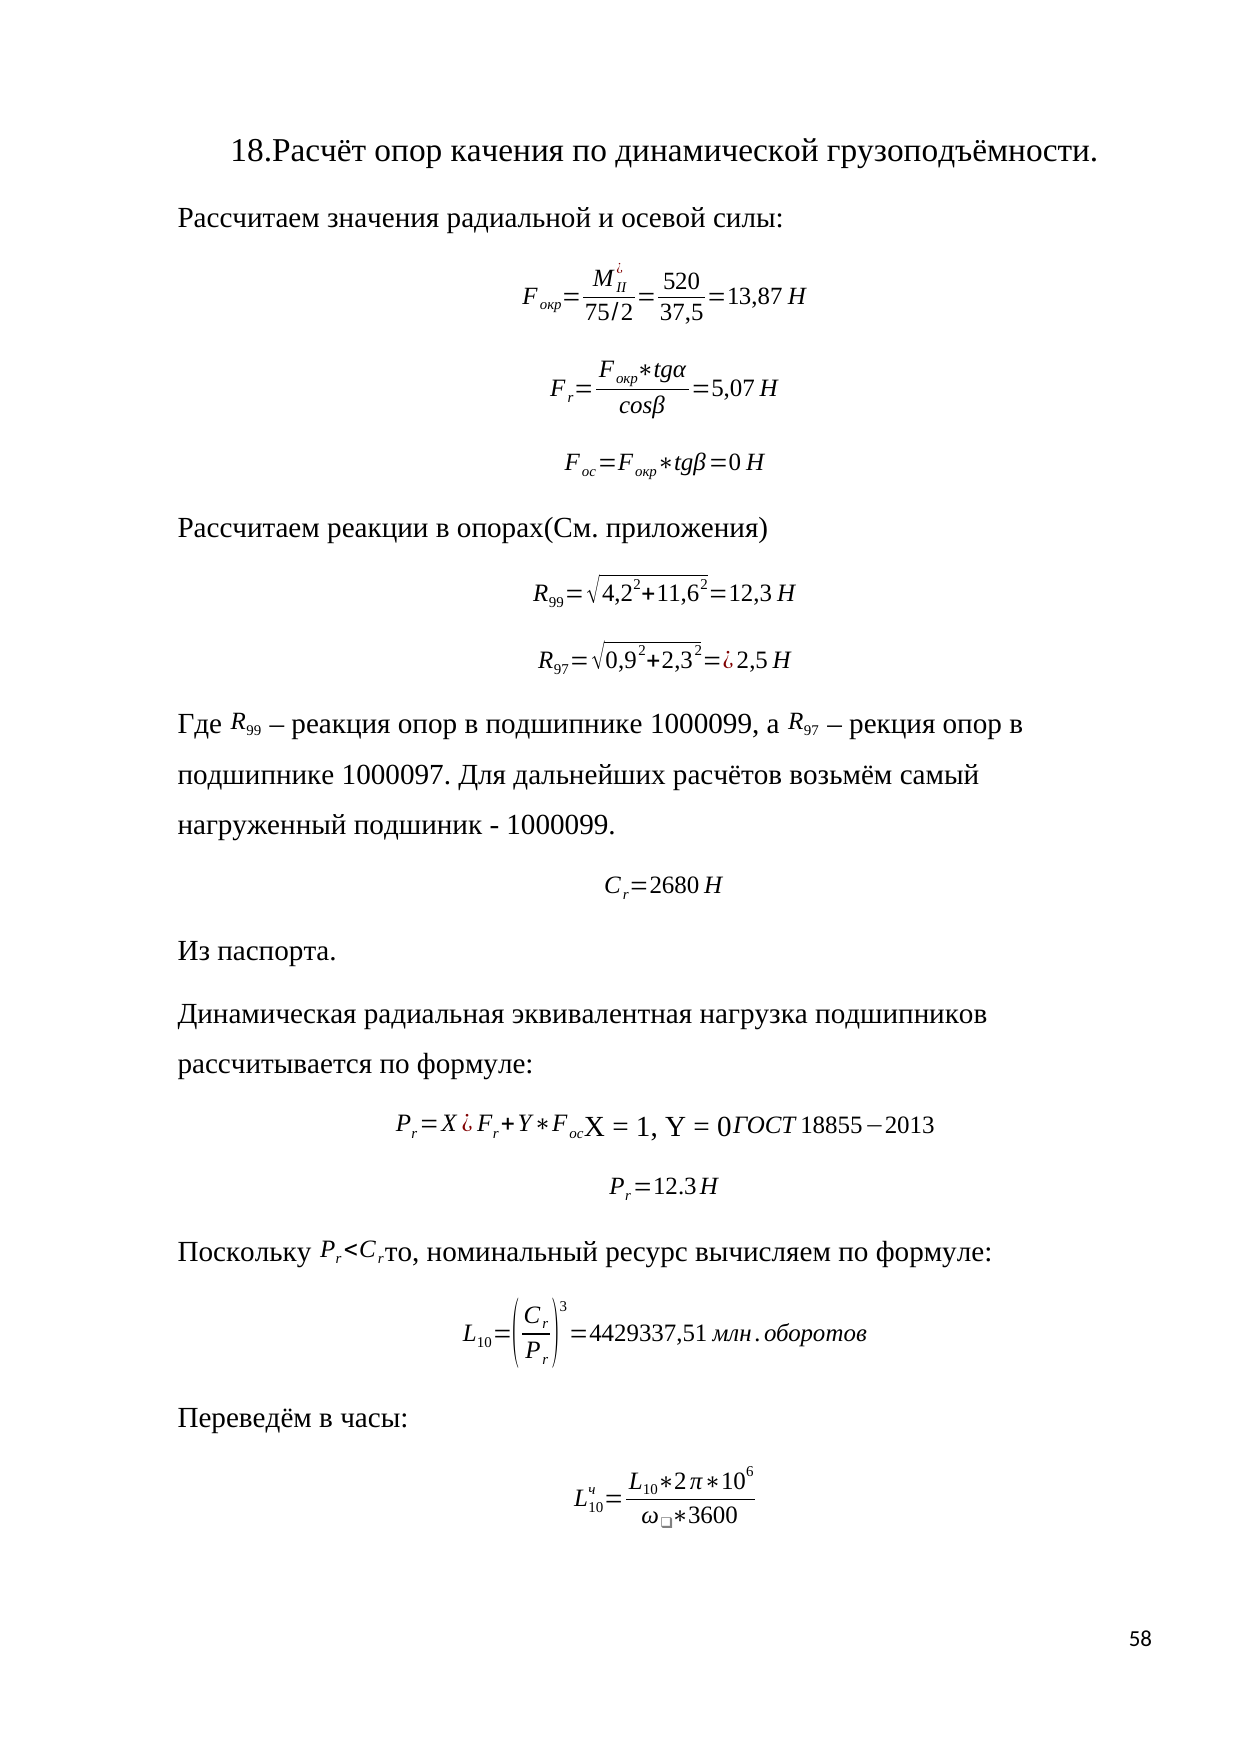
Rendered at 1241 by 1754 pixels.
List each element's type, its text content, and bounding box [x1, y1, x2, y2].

text Динамическая радиальная эквивалентная нагрузка подшипников рассчитывается по формуле: [177, 996, 1152, 1079]
subtitle 18.Расчёт опор качения по динамической грузоподъёмности. [177, 130, 1152, 168]
text Переведём в часы: [177, 1400, 1152, 1433]
text Рассчитаем значения радиальной и осевой силы: [177, 200, 1152, 233]
text Где – реакция опор в подшипнике 1000099, а – рекция опор в подшипнике 1000097. Для дальнейших расчётов возьмём самый нагруженный подшиник - 1000099. [177, 707, 1152, 841]
text Рассчитаем реакции в опорах(См. приложения) [177, 511, 1152, 544]
text Поскольку то, номинальный ресурс вычисляем по формуле: [177, 1234, 1152, 1268]
text X = 1, Y = 0 [177, 1109, 1152, 1142]
text Из паспорта. [177, 933, 1152, 966]
